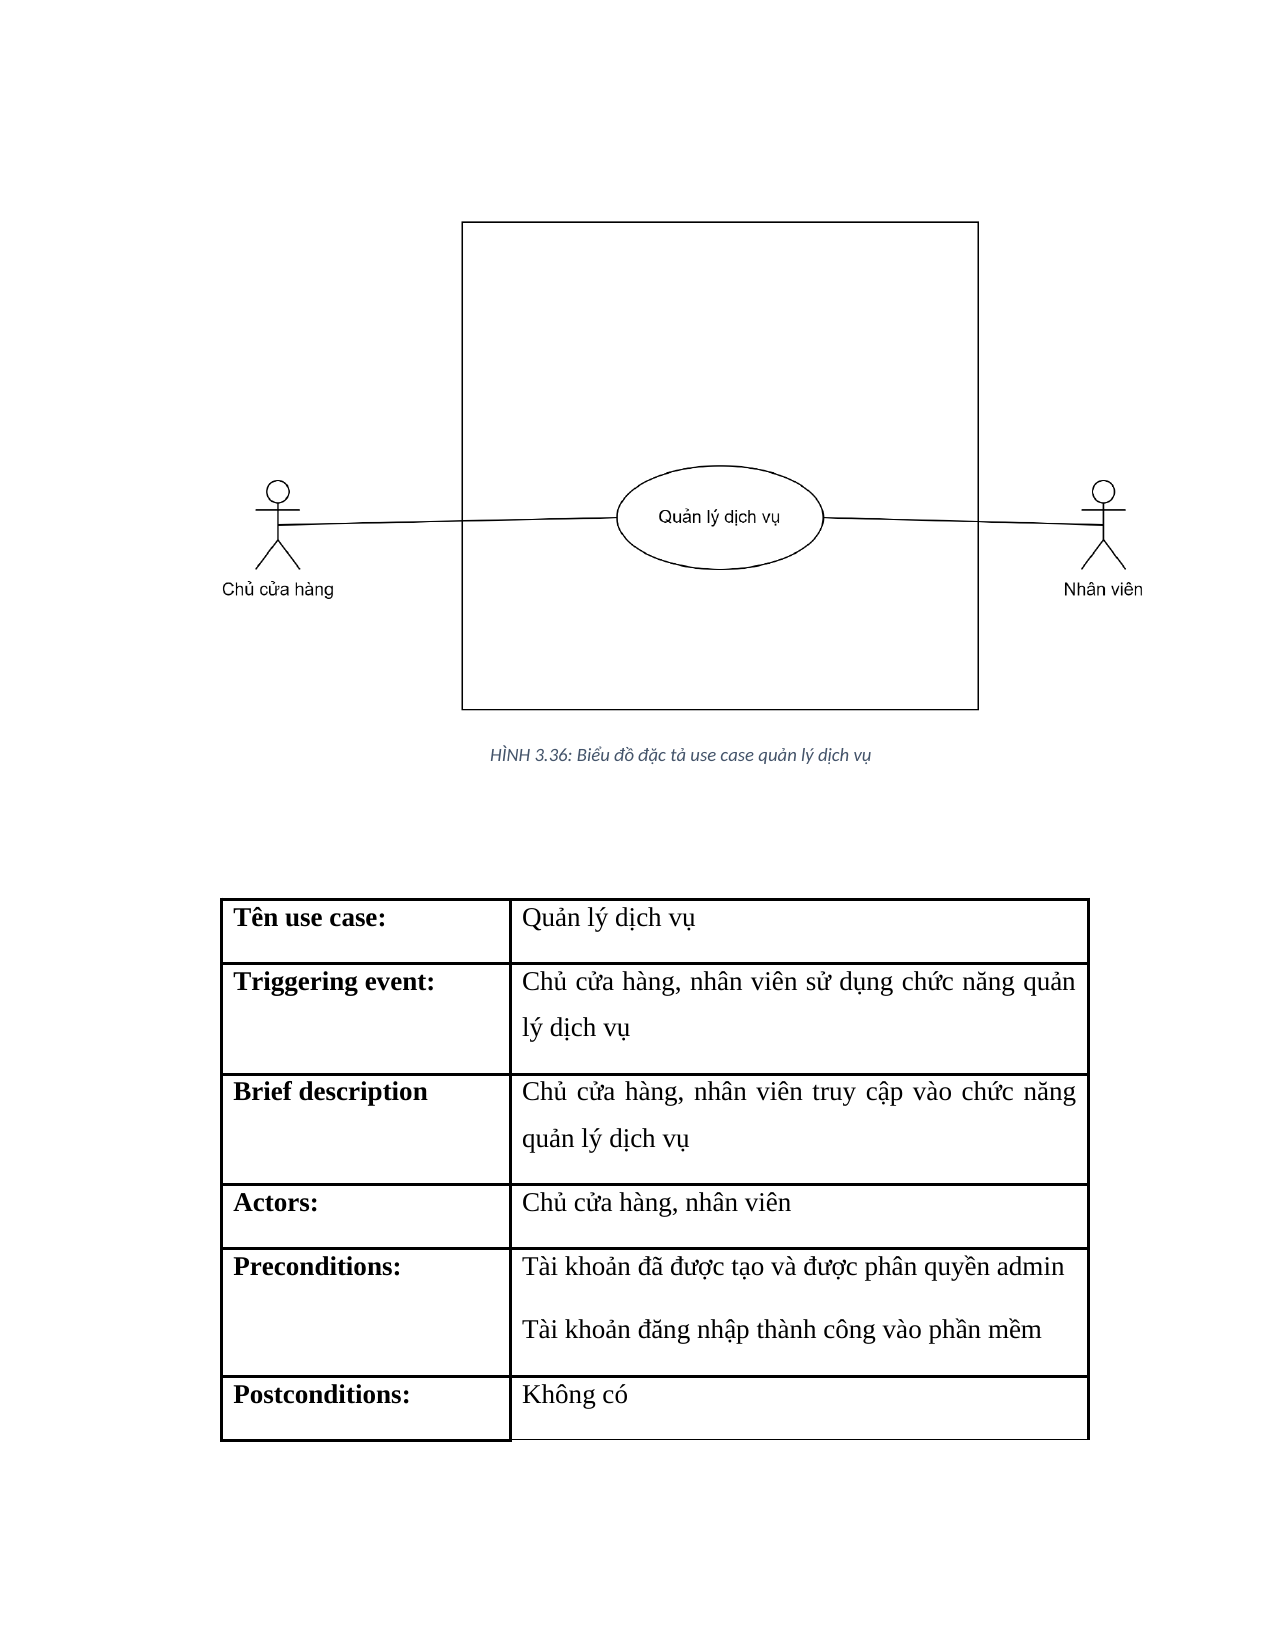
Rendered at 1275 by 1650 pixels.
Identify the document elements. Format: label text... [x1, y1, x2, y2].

table_header Tên use case: [223, 901, 509, 962]
table_cell Brief description [223, 1076, 509, 1183]
picture [207, 207, 1157, 725]
table_cell Preconditions: [223, 1250, 509, 1374]
table_cell Không có [512, 1378, 1087, 1439]
table_cell Postconditions: [223, 1378, 509, 1439]
table_cell Chủ cửa hàng, nhân viên sử dụng chức năng quản lý dịch vụ [512, 965, 1087, 1072]
table_cell Chủ cửa hàng, nhân viên truy cập vào chức năng quản lý dịch vụ [512, 1076, 1087, 1183]
table_cell Tài khoản đã được tạo và được phân quyền admin Tài khoản đăng nhập thành công vào phần mềm [512, 1250, 1087, 1374]
table_cell Chủ cửa hàng, nhân viên [512, 1186, 1087, 1247]
table_cell Triggering event: [223, 965, 509, 1072]
table_cell Actors: [223, 1186, 509, 1247]
table_header Quản lý dịch vụ [512, 901, 1087, 962]
